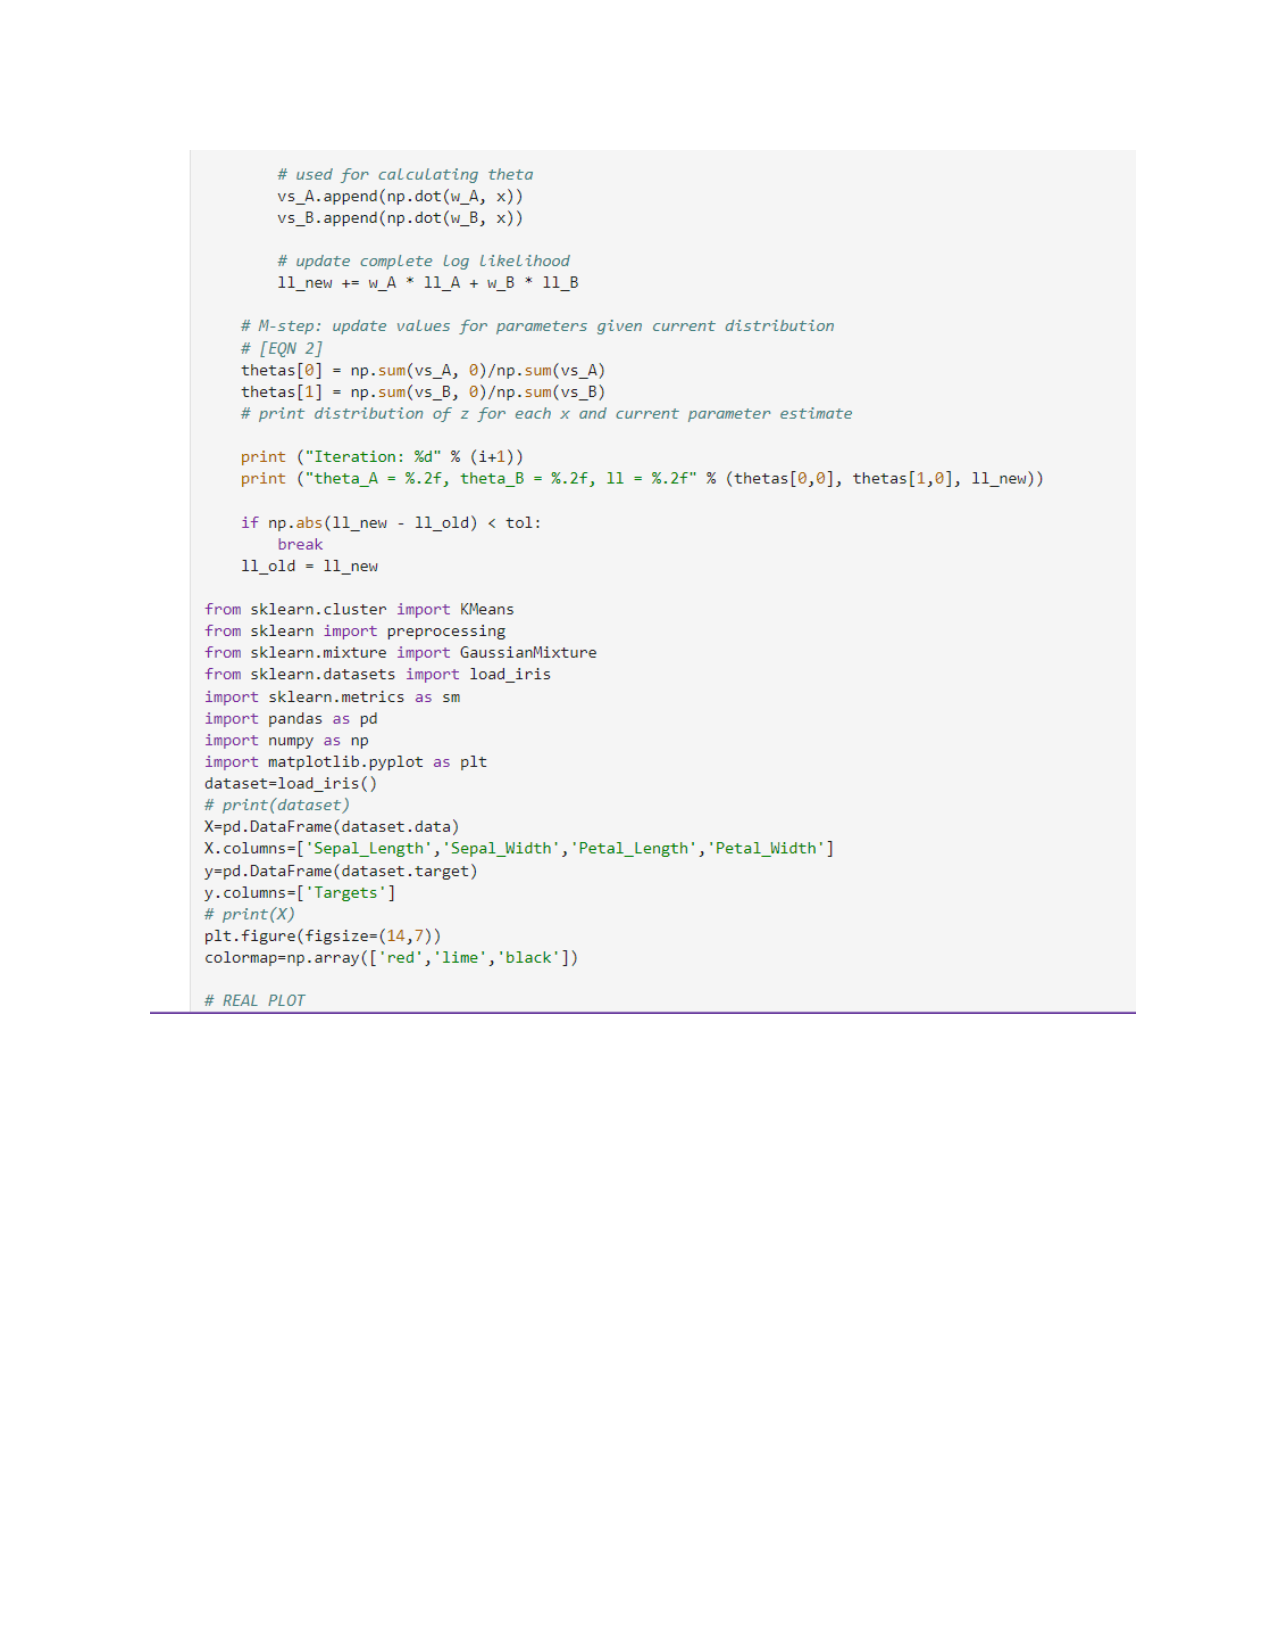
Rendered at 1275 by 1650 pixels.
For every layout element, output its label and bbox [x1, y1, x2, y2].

picture [150, 150, 1136, 1014]
